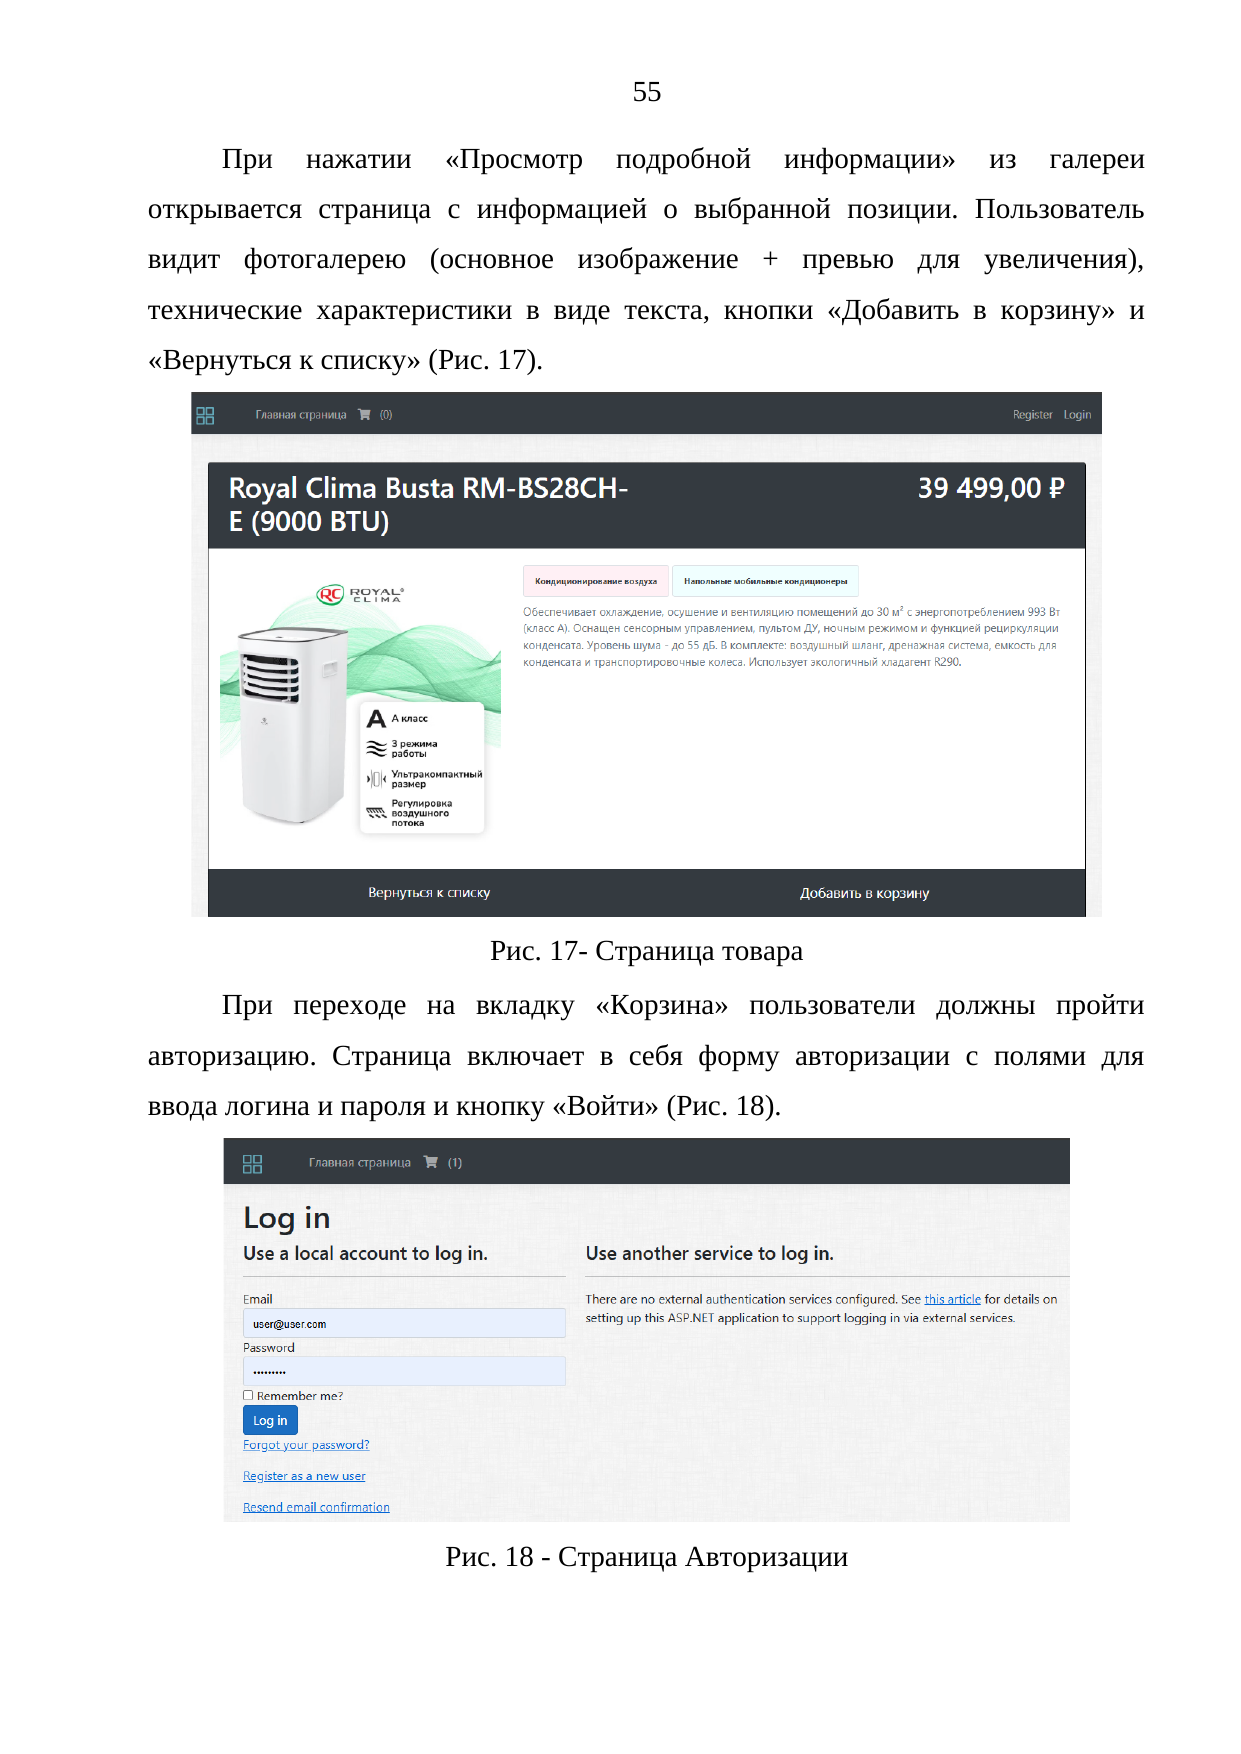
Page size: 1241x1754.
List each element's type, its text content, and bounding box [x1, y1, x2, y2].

picture [223, 1138, 1070, 1522]
picture [191, 392, 1102, 917]
text При переходе на вкладку «Корзина» пользователи должны пройти авторизацию. Страница включает в себя форму авторизации с полями для ввода логина и пароля и кнопку «Войти» (Рис. 18). [148, 987, 1146, 1122]
text Рис. 18 - Страница Авторизации [148, 1539, 1146, 1572]
text Рис. 17- Страница товара [148, 933, 1146, 967]
text При нажатии «Просмотр подробной информации» из галереи открывается страница с информацией о выбранной позиции. Пользователь видит фотогалерею (основное изображение + превью для увеличения), технические характеристики в виде текста, кнопки «Добавить в корзину» и «Вернуться к списку» (Рис. 17). [148, 141, 1146, 376]
